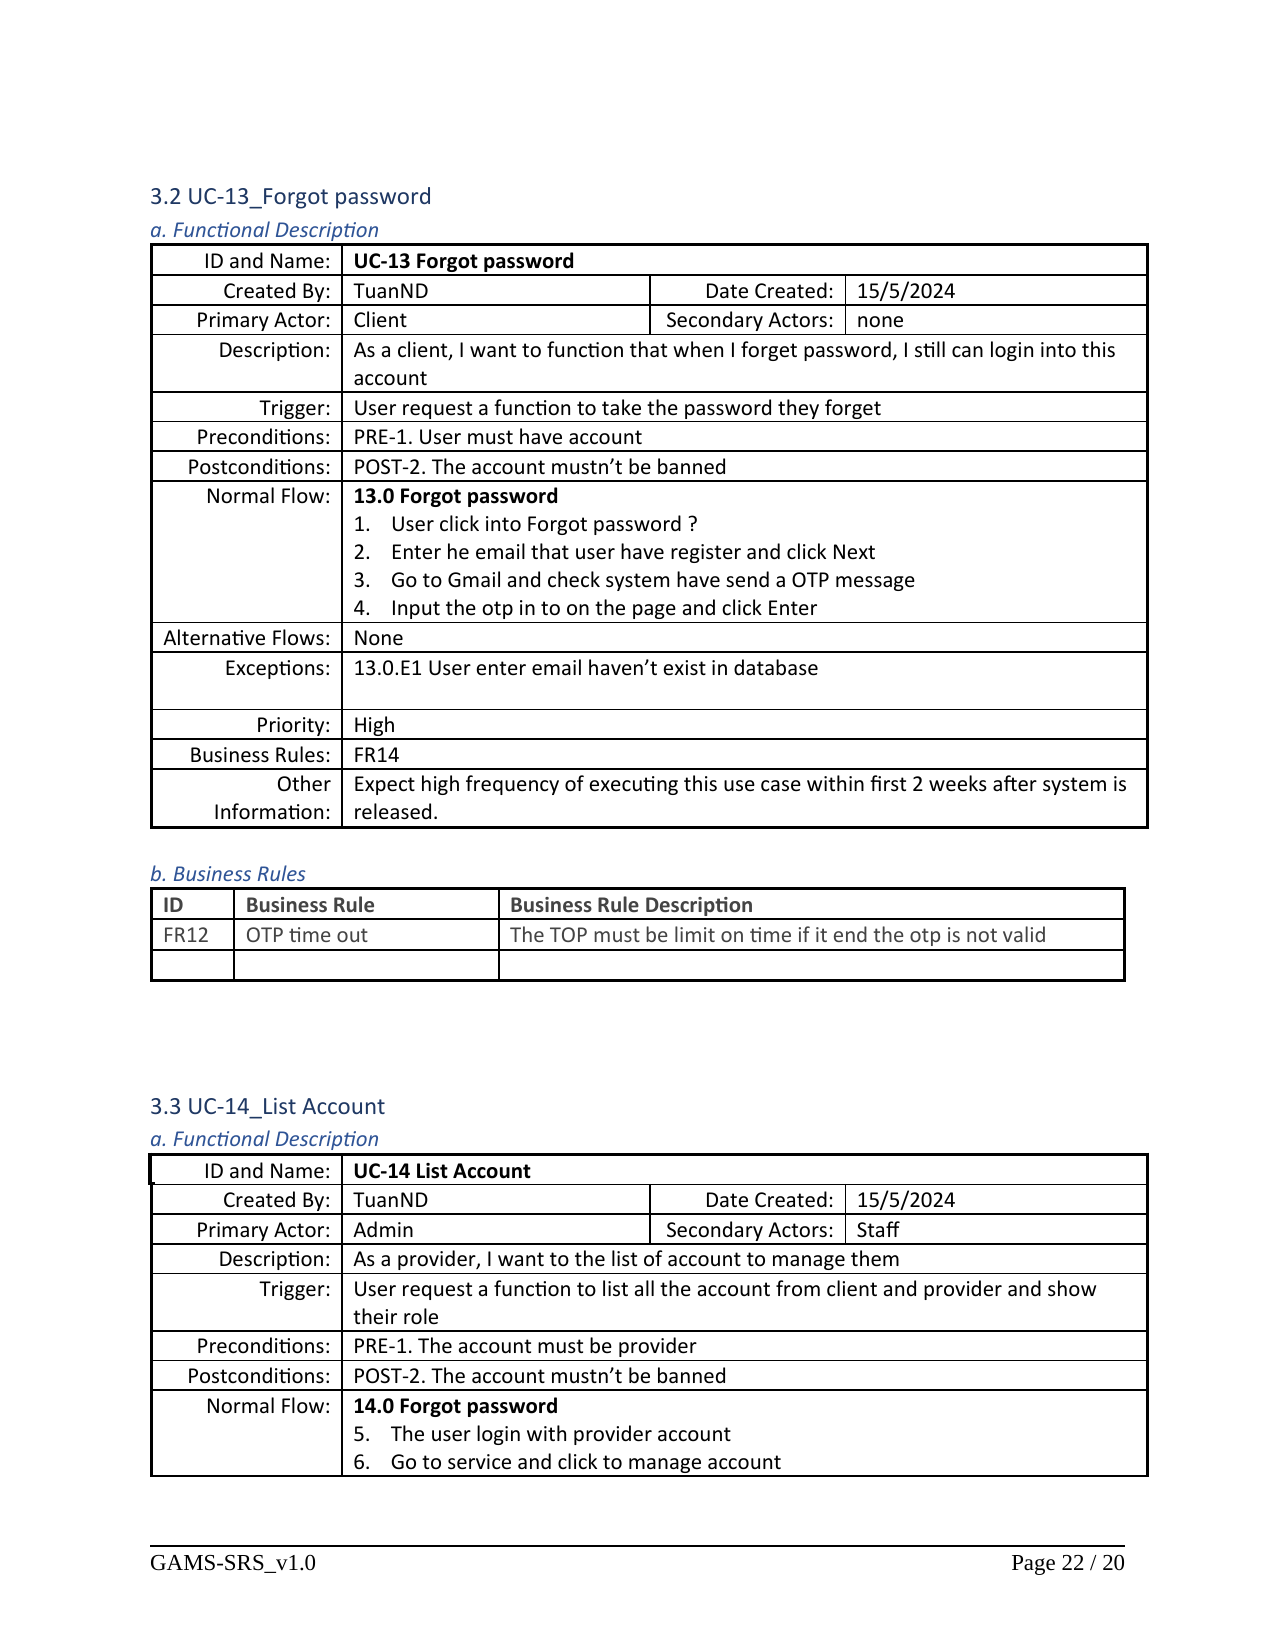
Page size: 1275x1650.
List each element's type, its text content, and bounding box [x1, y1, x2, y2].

table_cell Preconditions: [153, 422, 341, 450]
table_cell PRE-1. User must have account [343, 422, 1146, 450]
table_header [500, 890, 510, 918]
table_cell TuanND [343, 1185, 649, 1213]
table_cell [500, 951, 1123, 978]
table_cell Primary Actor: [153, 306, 341, 333]
table_cell Other Information: [153, 770, 341, 826]
table_cell Trigger: [153, 1274, 341, 1330]
table_cell Trigger: [153, 393, 341, 421]
table_cell Staff [846, 1215, 1146, 1243]
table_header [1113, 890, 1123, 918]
table_cell Business Rules: [153, 740, 341, 768]
table_cell 15/5/2024 [846, 276, 1146, 304]
table_cell Description: [153, 1245, 341, 1272]
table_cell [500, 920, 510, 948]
table_cell Created By: [153, 276, 341, 304]
table_cell User request a function to list all the account from client and provider and show their role [343, 1274, 1146, 1330]
table_cell Alternative Flows: [153, 623, 341, 651]
table_cell POST-2. The account mustn’t be banned [343, 452, 1146, 480]
subtitle a. Functional Description [150, 215, 1125, 243]
table_cell Expect high frequency of executing this use case within first 2 weeks after system is released. [343, 770, 1146, 826]
subtitle 3.3 UC-14_List Account [150, 1090, 1125, 1120]
table_cell 14.0 Forgot password The user login with provider account Go to service and click to manage account [343, 1391, 1146, 1475]
table_cell 15/5/2024 [846, 1185, 1146, 1213]
table_cell Exceptions: [153, 653, 341, 709]
table_cell User request a function to take the password they forget [343, 393, 1146, 421]
table_cell none [846, 306, 1146, 333]
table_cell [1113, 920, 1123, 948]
table_cell Normal Flow: [153, 1391, 341, 1475]
table_cell Priority: [153, 710, 341, 738]
table_cell Preconditions: [153, 1332, 341, 1360]
table_cell Admin [343, 1215, 649, 1243]
table_cell PRE-1. The account must be provider [343, 1332, 1146, 1360]
table_cell Secondary Actors: [651, 306, 845, 333]
table_cell TuanND [343, 276, 649, 304]
table_header UC-14 List Account [343, 1156, 1146, 1184]
table_cell [153, 951, 163, 978]
table_cell [223, 951, 233, 978]
table_cell [487, 951, 498, 978]
table_cell Primary Actor: [153, 1215, 341, 1243]
table_cell High [343, 710, 1146, 738]
table_cell Postconditions: [153, 1361, 341, 1389]
table_cell Date Created: [651, 1185, 845, 1213]
table_header UC-13 Forgot password [343, 246, 1146, 274]
subtitle a. Functional Description [150, 1124, 1125, 1153]
table_cell 13.0 Forgot password User click into Forgot password ? Enter he email that user have register and click Next Go to Gmail and check system have send a OTP message Input the otp in to on the page and click Enter [343, 482, 1146, 622]
table_cell Normal Flow: [153, 482, 341, 622]
table_cell 13.0.E1 User enter email haven’t exist in database [343, 653, 1146, 709]
table_cell Created By: [153, 1185, 341, 1213]
table_cell Description: [153, 335, 341, 391]
table_cell FR14 [343, 740, 1146, 768]
table_cell As a provider, I want to the list of account to manage them [343, 1245, 1146, 1272]
subtitle 3.2 UC-13_Forgot password [150, 181, 1125, 211]
table_cell Date Created: [651, 276, 845, 304]
table_header ID and Name: [153, 246, 341, 274]
table_cell [235, 951, 246, 978]
table_cell As a client, I want to function that when I forget password, I still can login into this account [343, 335, 1146, 391]
table_cell None [343, 623, 1146, 651]
table_cell Postconditions: [153, 452, 341, 480]
table_header ID and Name: [152, 1156, 341, 1184]
subtitle b. Business Rules [150, 859, 1125, 887]
table_cell Client [343, 306, 649, 333]
table_cell Secondary Actors: [651, 1215, 845, 1243]
table_cell POST-2. The account mustn’t be banned [343, 1361, 1146, 1389]
